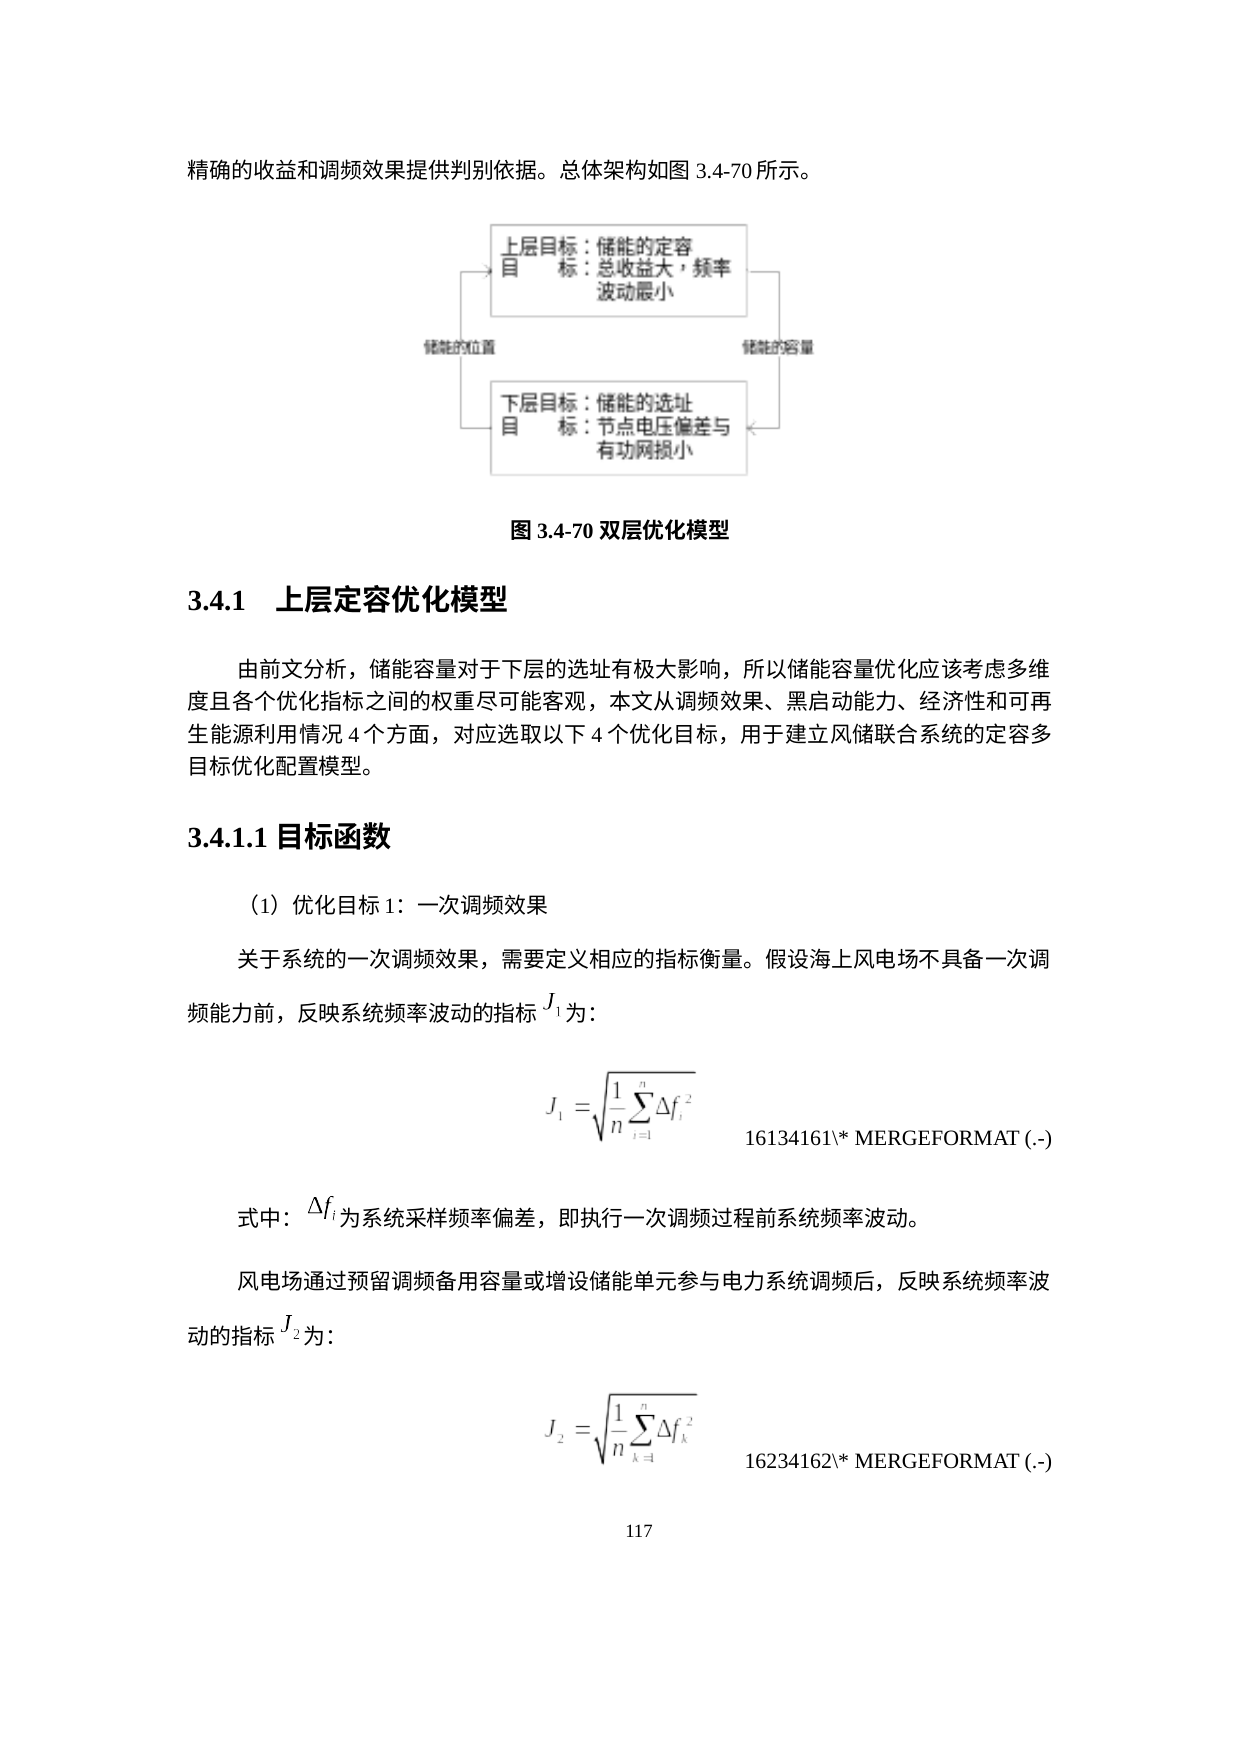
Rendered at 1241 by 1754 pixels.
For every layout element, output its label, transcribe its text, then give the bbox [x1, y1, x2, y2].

subtitle 上层定容优化模型 [187, 566, 1053, 631]
text 关于系统的一次调频效果，需要定义相应的指标衡量。假设海上风电场不具备一次调频能力前，反映系统频率波动的指标为： [187, 941, 1053, 1039]
text 式中：为系统采样频率偏差，即执行一次调频过程前系统频率波动。 [187, 1178, 1053, 1243]
text （1）优化目标1：一次调频效果 [187, 888, 1053, 921]
text 由前文分析，储能容量对于下层的选址有极大影响，所以储能容量优化应该考虑多维度且各个优化指标之间的权重尽可能客观，本文从调频效果、黑启动能力、经济性和可再生能源利用情况4个方面，对应选取以下4个优化目标，用于建立风储联合系统的定容多目标优化配置模型。 [187, 651, 1053, 781]
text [187, 152, 1053, 185]
text 风电场通过预留调频备用容量或增设储能单元参与电力系统调频后，反映系统频率波动的指标为： [187, 1264, 1053, 1361]
subtitle 目标函数 [187, 802, 1053, 867]
